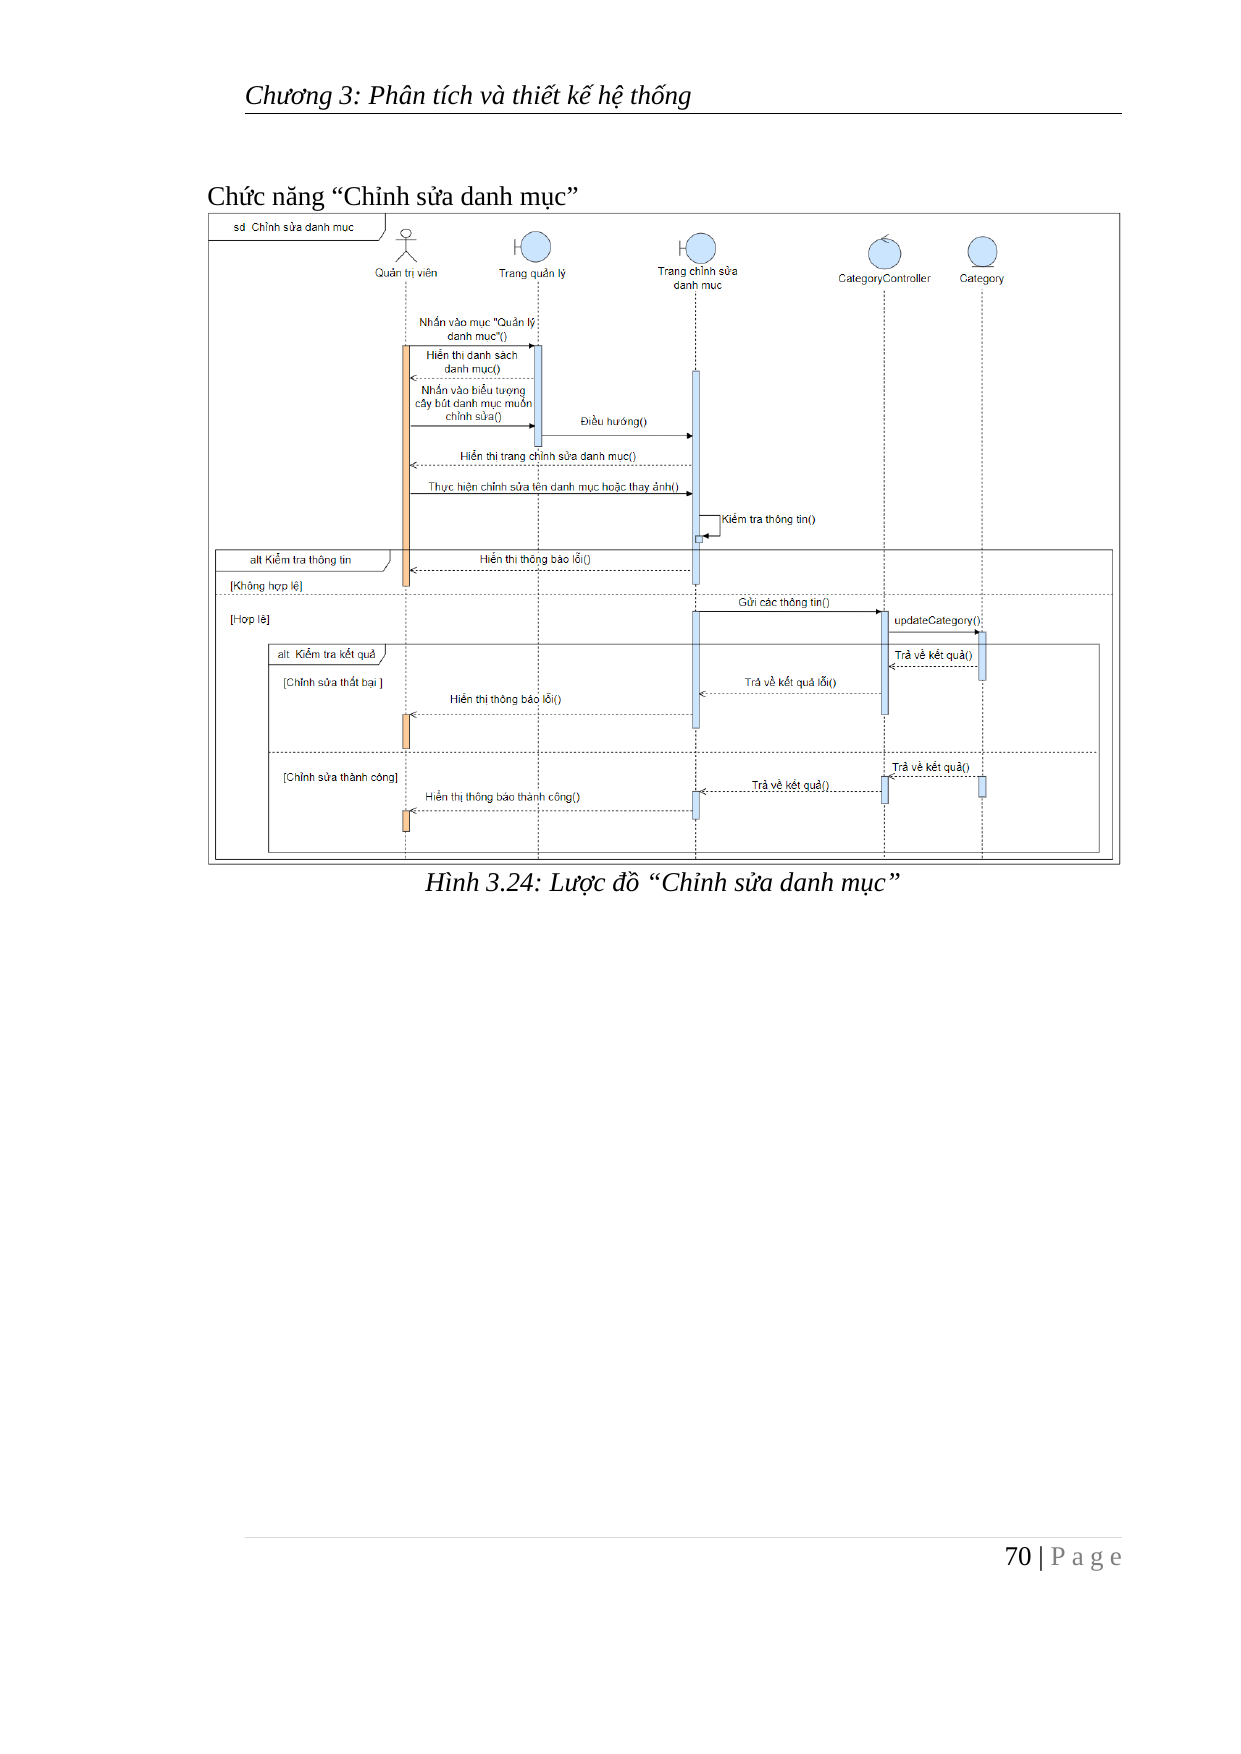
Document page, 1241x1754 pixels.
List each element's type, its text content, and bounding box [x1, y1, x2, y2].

text Chức năng “Chỉnh sửa danh mục” [207, 180, 1122, 211]
text Hình 3.24: Lược đồ “Chỉnh sửa danh mục” [207, 866, 1122, 897]
picture [207, 211, 1123, 866]
